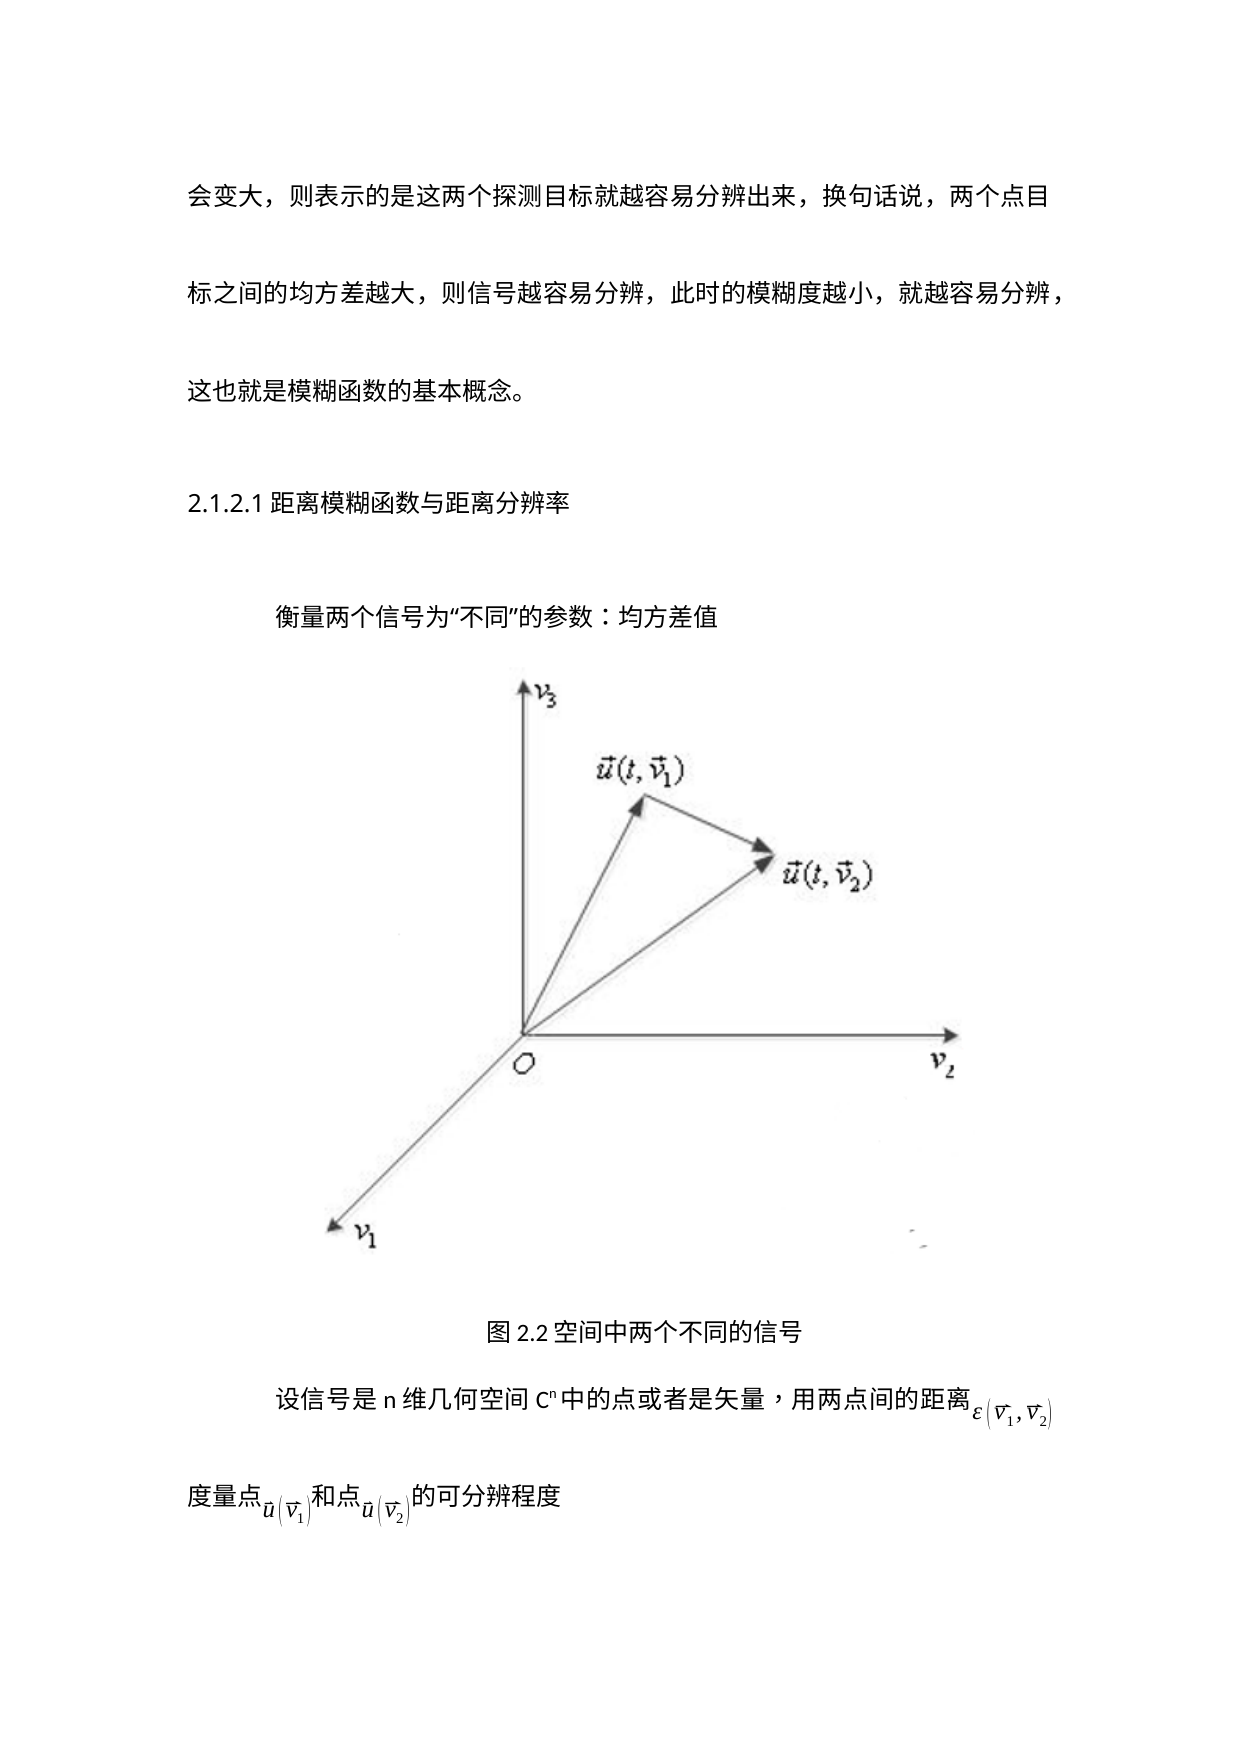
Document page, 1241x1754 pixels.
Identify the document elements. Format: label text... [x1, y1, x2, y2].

text 衡量两个信号为“不同”的参数：均方差值 [187, 585, 1053, 650]
text 设信号是n维几何空间Cn中的点或者是矢量，用两点间的距离度量点和点的可分辨程度 [187, 1381, 1053, 1544]
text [187, 162, 1053, 422]
text 图2.2 空间中两个不同的信号 [187, 1299, 1053, 1364]
picture [314, 666, 976, 1269]
subtitle 2.1.2.1距离模糊函数与距离分辨率 [187, 469, 1053, 534]
